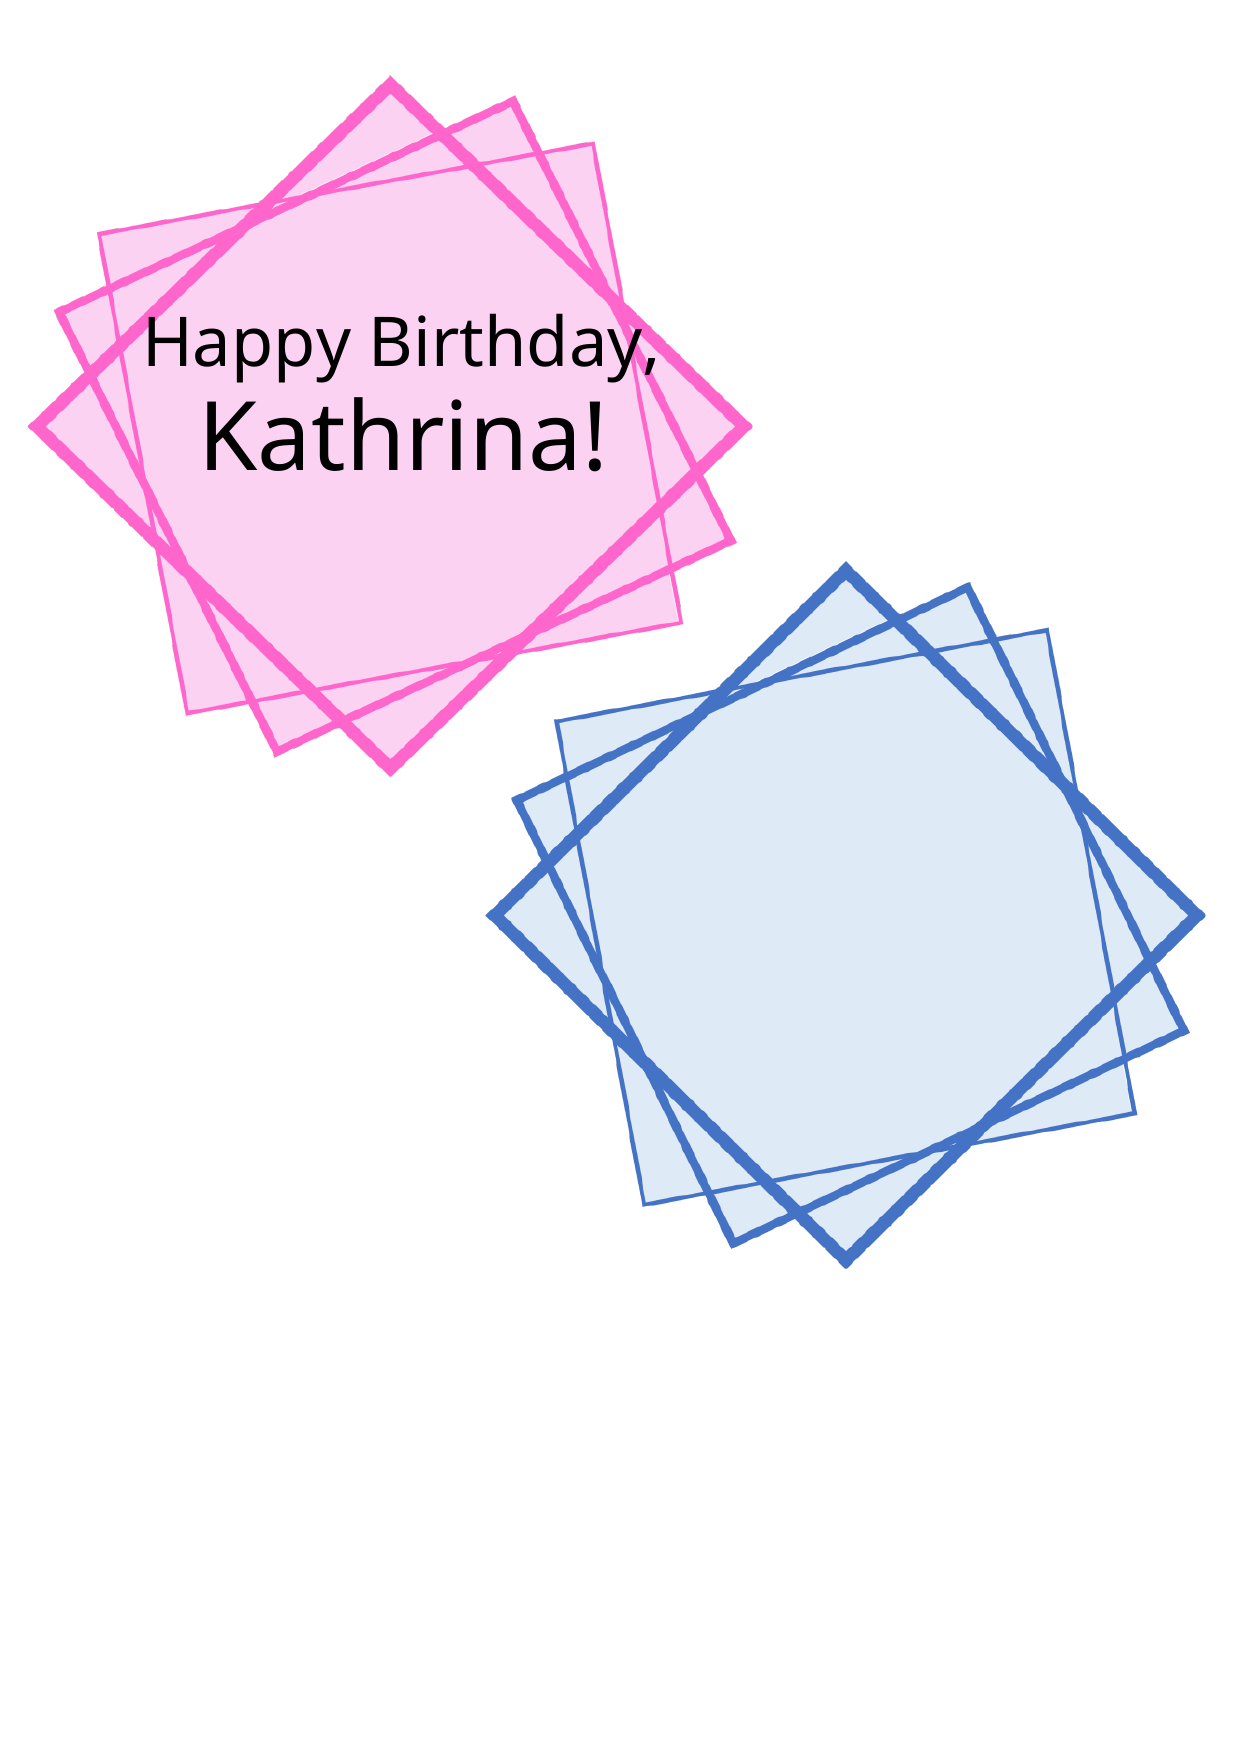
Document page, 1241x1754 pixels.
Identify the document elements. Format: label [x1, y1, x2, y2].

picture [27, 75, 1206, 1269]
